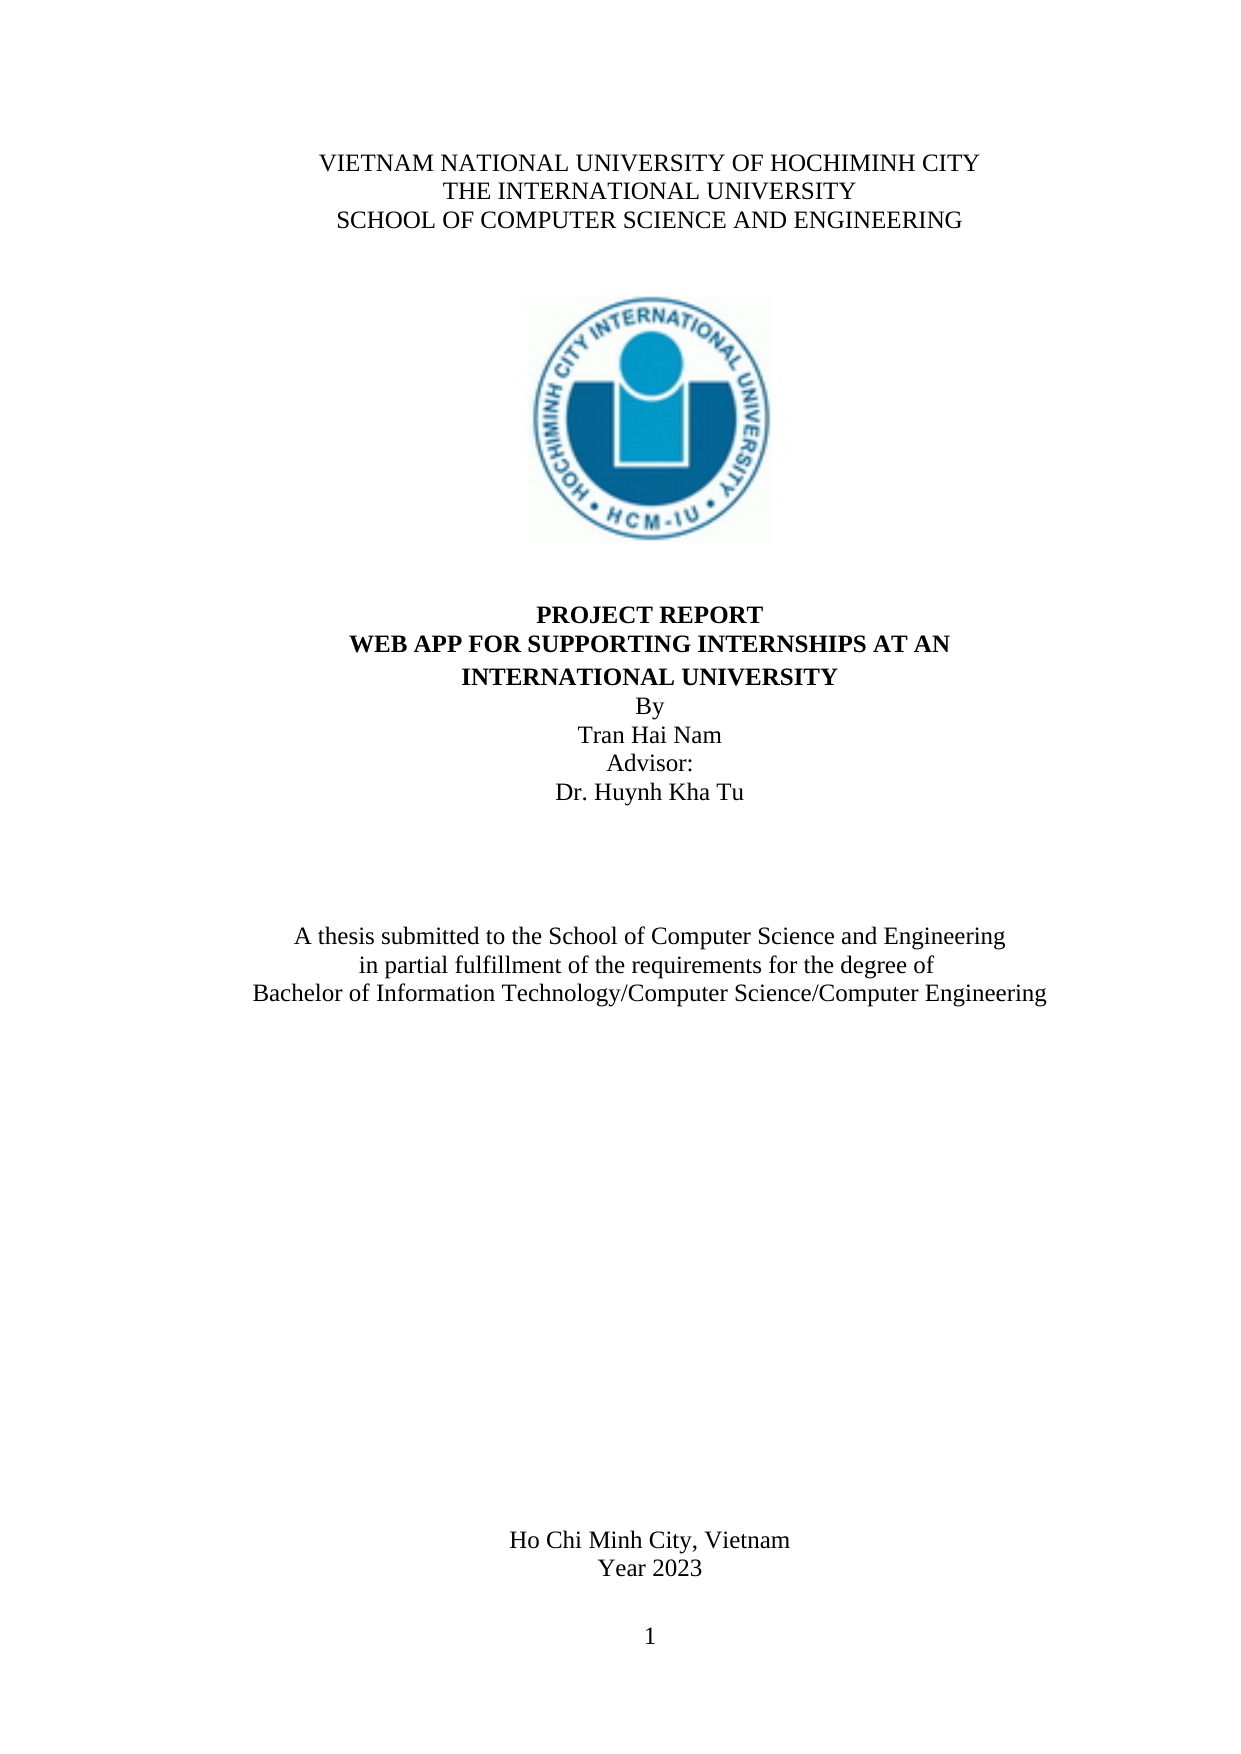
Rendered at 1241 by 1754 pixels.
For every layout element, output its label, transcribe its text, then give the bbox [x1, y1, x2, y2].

text PROJECT REPORT [177, 601, 1122, 629]
text Ho Chi Minh City, Vietnam Year 2023 [177, 1525, 1122, 1582]
text SCHOOL OF COMPUTER SCIENCE AND ENGINEERING [177, 205, 1122, 234]
text VIETNAM NATIONAL UNIVERSITY OF HOCHIMINH CITY [177, 148, 1122, 176]
text THE INTERNATIONAL UNIVERSITY [177, 176, 1122, 205]
text Advisor: [177, 748, 1122, 777]
text INTERNATIONAL UNIVERSITY [177, 662, 1122, 691]
text WEB APP FOR SUPPORTING INTERNSHIPS AT AN [177, 629, 1122, 658]
text By [177, 691, 1122, 720]
text A thesis submitted to the School of Computer Science and Engineering [177, 921, 1122, 950]
text in partial fulfillment of the requirements for the degree of Bachelor of Information Technology/Computer Science/Computer Engineering [177, 950, 1122, 1007]
text Tran Hai Nam [177, 720, 1122, 748]
text Dr. Huynh Kha Tu [177, 777, 1122, 806]
